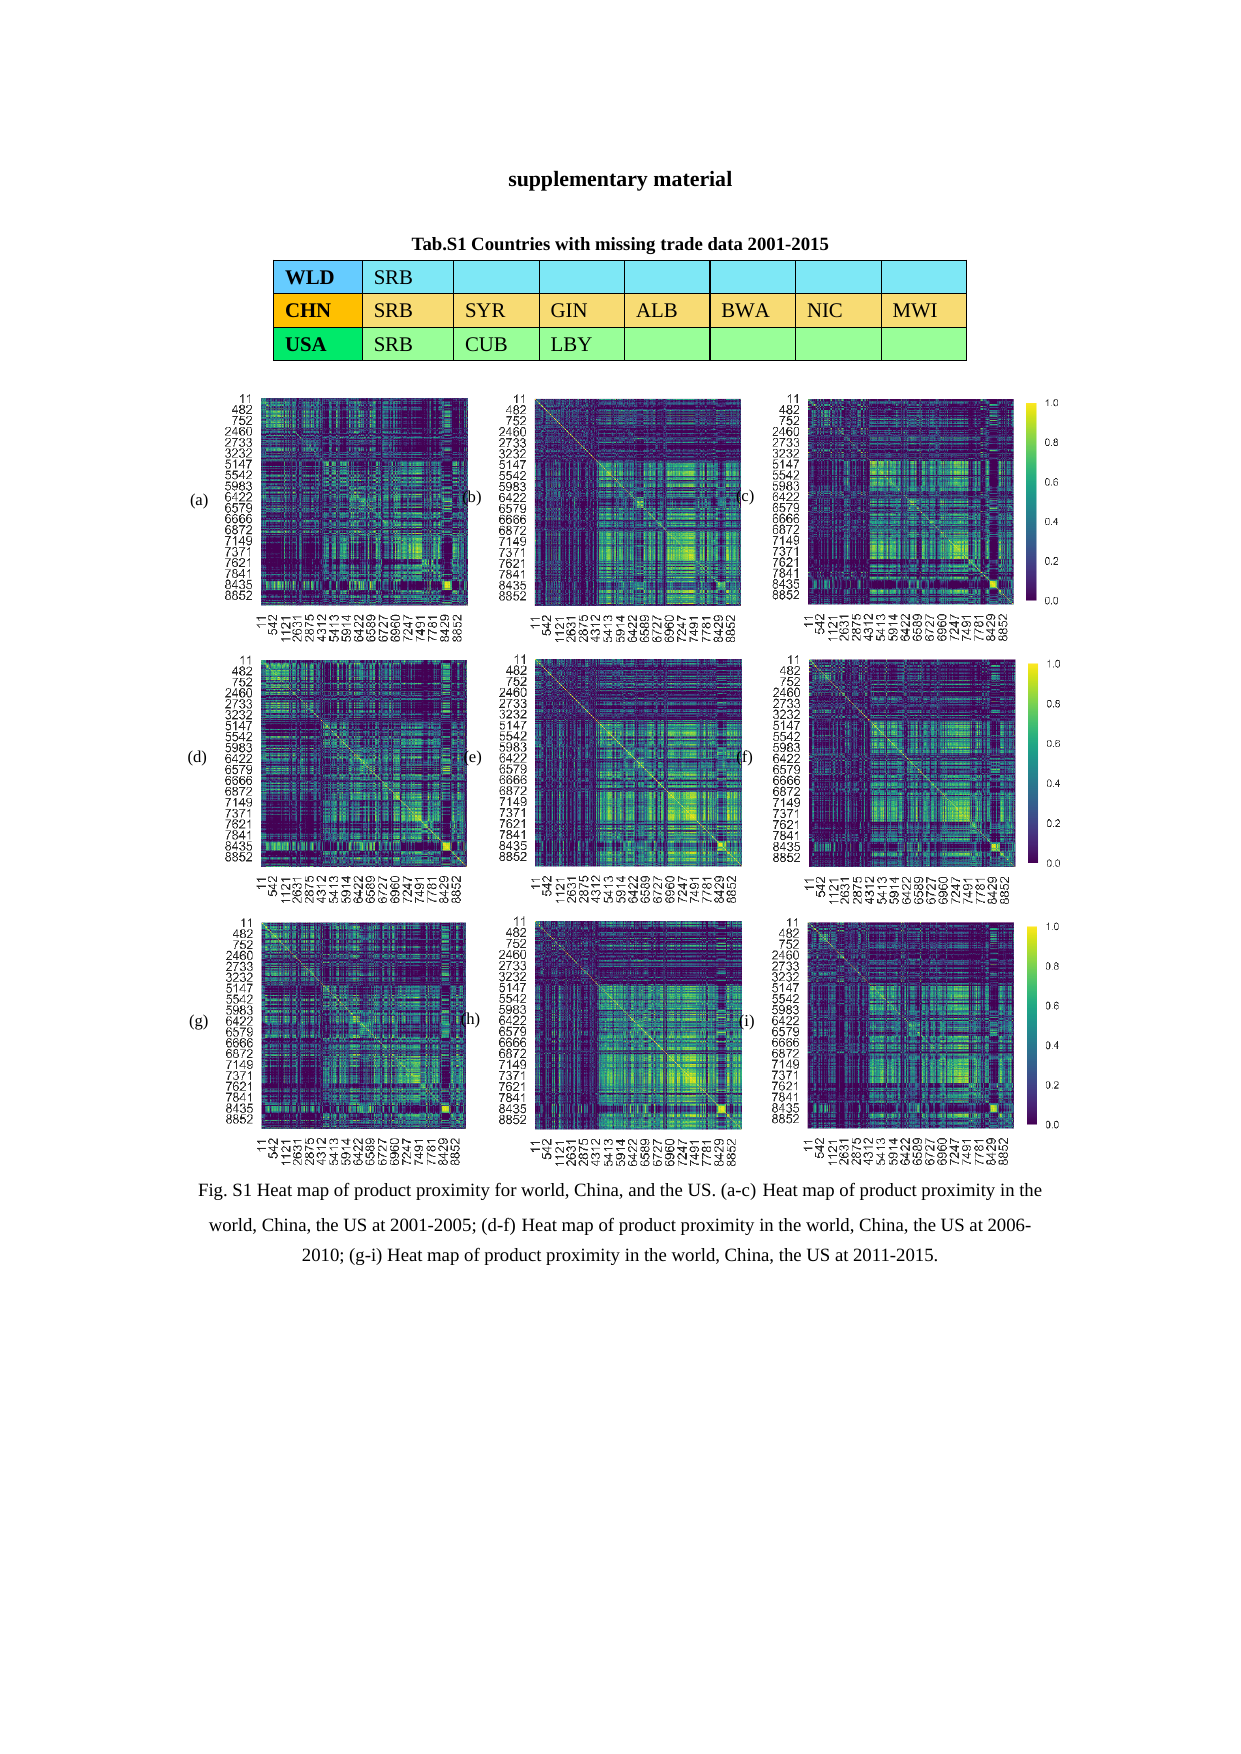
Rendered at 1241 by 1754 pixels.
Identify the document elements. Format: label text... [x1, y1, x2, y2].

table_header SRB [363, 261, 453, 293]
picture [498, 394, 753, 642]
table_cell [882, 328, 966, 360]
text Tab.S1 Countries with missing trade data 2001-2015 [187, 227, 1053, 259]
table_header [625, 261, 709, 293]
picture [498, 916, 753, 1166]
picture [771, 393, 1058, 641]
picture [225, 917, 478, 1165]
table_cell [711, 328, 795, 360]
table_header [711, 261, 795, 293]
picture [772, 653, 1060, 904]
table_cell CUB [454, 328, 539, 360]
table_header [882, 261, 966, 293]
text supplementary material [187, 162, 1053, 194]
table_cell [796, 328, 881, 360]
table_cell CHN [274, 294, 362, 327]
table_cell USA [274, 328, 362, 360]
table_cell ALB [625, 294, 709, 327]
table_cell NIC [796, 294, 881, 327]
table_cell MWI [882, 294, 966, 327]
table_cell SRB [363, 328, 453, 360]
table_cell SYR [454, 294, 539, 327]
picture [224, 654, 480, 903]
table_cell [625, 328, 709, 360]
table_cell GIN [540, 294, 624, 327]
table_cell SRB [363, 294, 453, 327]
table_header WLD [274, 261, 362, 293]
text Fig. S1 Heat map of product proximity for world, China, and the US. (a-c) Heat map of product proximity in the world, China, the US at 2001-2005; (d-f) Heat map of product proximity in the world, China, the US at 2006-2010; (g-i) Heat map of product proximity in the world, China, the US at 2011-2015. [187, 1174, 1053, 1271]
table_header [454, 261, 539, 293]
table_header [796, 261, 881, 293]
table_header [540, 261, 624, 293]
picture [498, 654, 753, 903]
table_cell BWA [711, 294, 795, 327]
table_cell LBY [540, 328, 624, 360]
picture [771, 916, 1059, 1165]
picture [224, 393, 479, 642]
